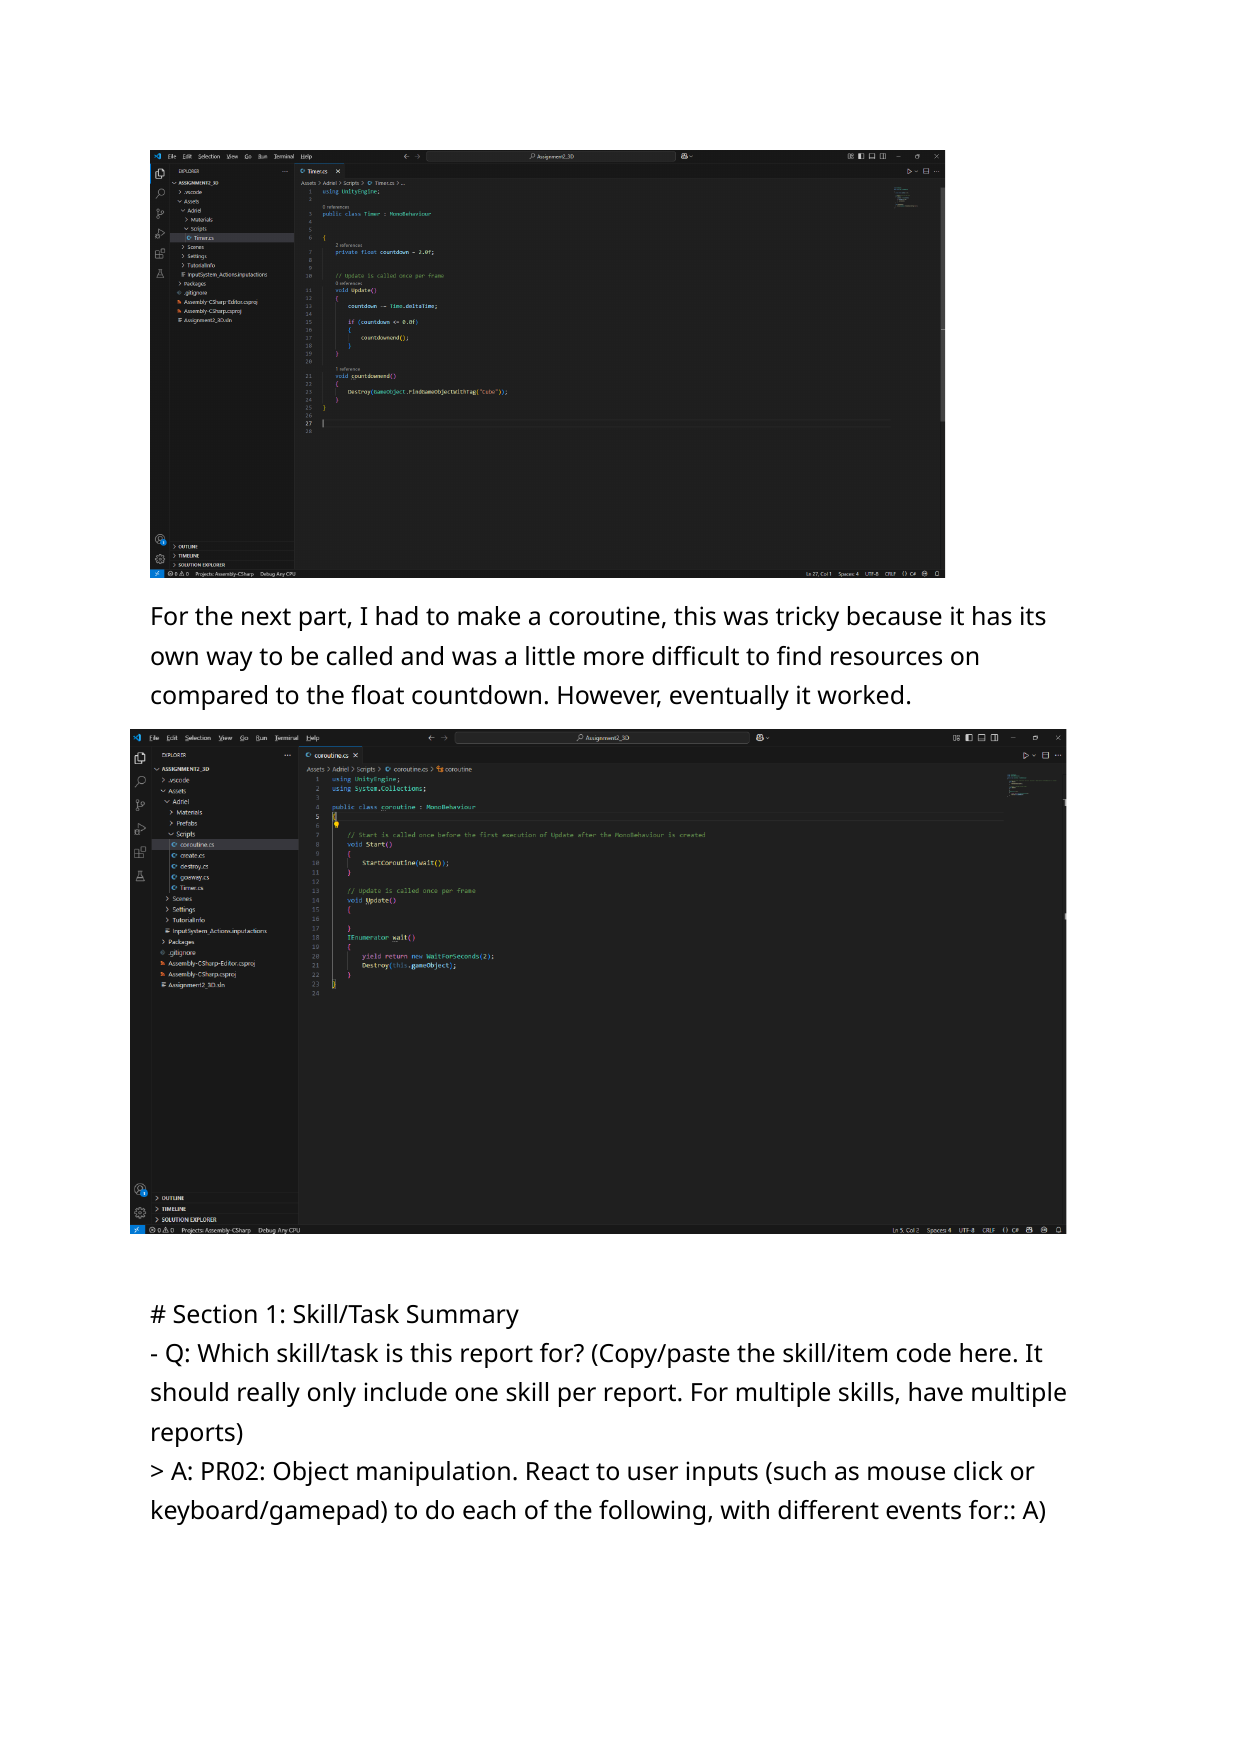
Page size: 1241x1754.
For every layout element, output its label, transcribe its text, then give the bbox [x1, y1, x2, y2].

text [150, 733, 1090, 1527]
text For the next part, I had to make a coroutine, this was tricky because it has its own way to be called and was a little more difficult to find resources on compared to the float countdown. However, eventually it worked. [150, 599, 1090, 711]
picture [150, 150, 946, 578]
picture [128, 729, 1066, 1232]
